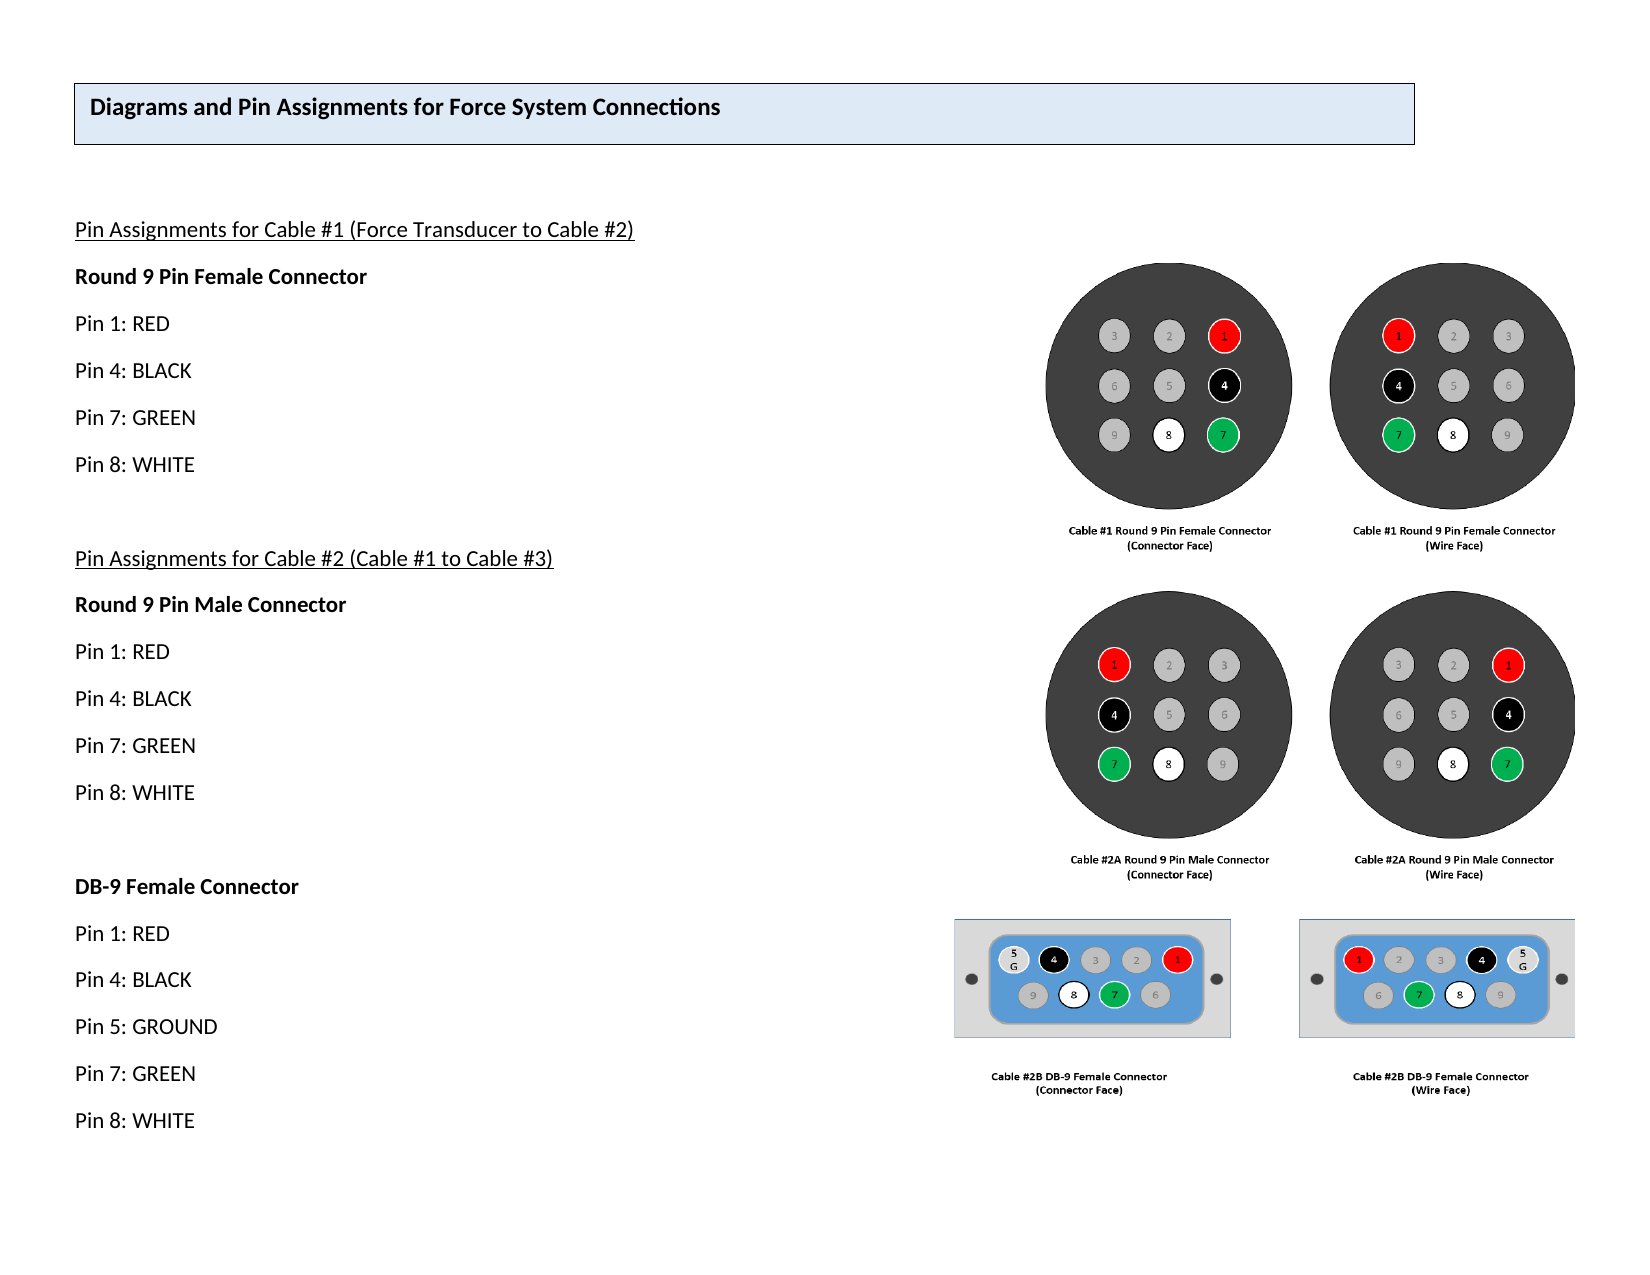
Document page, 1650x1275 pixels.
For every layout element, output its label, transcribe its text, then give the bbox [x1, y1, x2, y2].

picture [954, 919, 1575, 1103]
text Pin Assignments for Cable #1 (Force Transducer to Cable #2) [75, 216, 1575, 244]
text Pin 7: GREEN [75, 403, 1045, 431]
text Pin 4: BLACK [75, 966, 954, 994]
text Pin 7: GREEN [75, 731, 1045, 759]
text Pin 7: GREEN [75, 1059, 954, 1087]
text DB-9 Female Connector [75, 872, 1575, 900]
text Round 9 Pin Female Connector [75, 262, 1575, 291]
text Pin Assignments for Cable #2 (Cable #1 to Cable #3) [75, 544, 1575, 572]
text Pin 8: WHITE [75, 778, 1045, 806]
text Pin 1: RED [75, 919, 954, 947]
text Pin 8: WHITE [75, 1106, 1575, 1134]
text Pin 5: GROUND [75, 1012, 954, 1041]
picture [1045, 263, 1575, 560]
text Pin 1: RED [75, 309, 1045, 337]
picture [1045, 591, 1575, 889]
text Pin 1: RED [75, 637, 1045, 666]
text Round 9 Pin Male Connector [75, 591, 1045, 619]
text Pin 4: BLACK [75, 356, 1045, 384]
text Pin 4: BLACK [75, 684, 1045, 712]
text Pin 8: WHITE [75, 450, 1045, 478]
